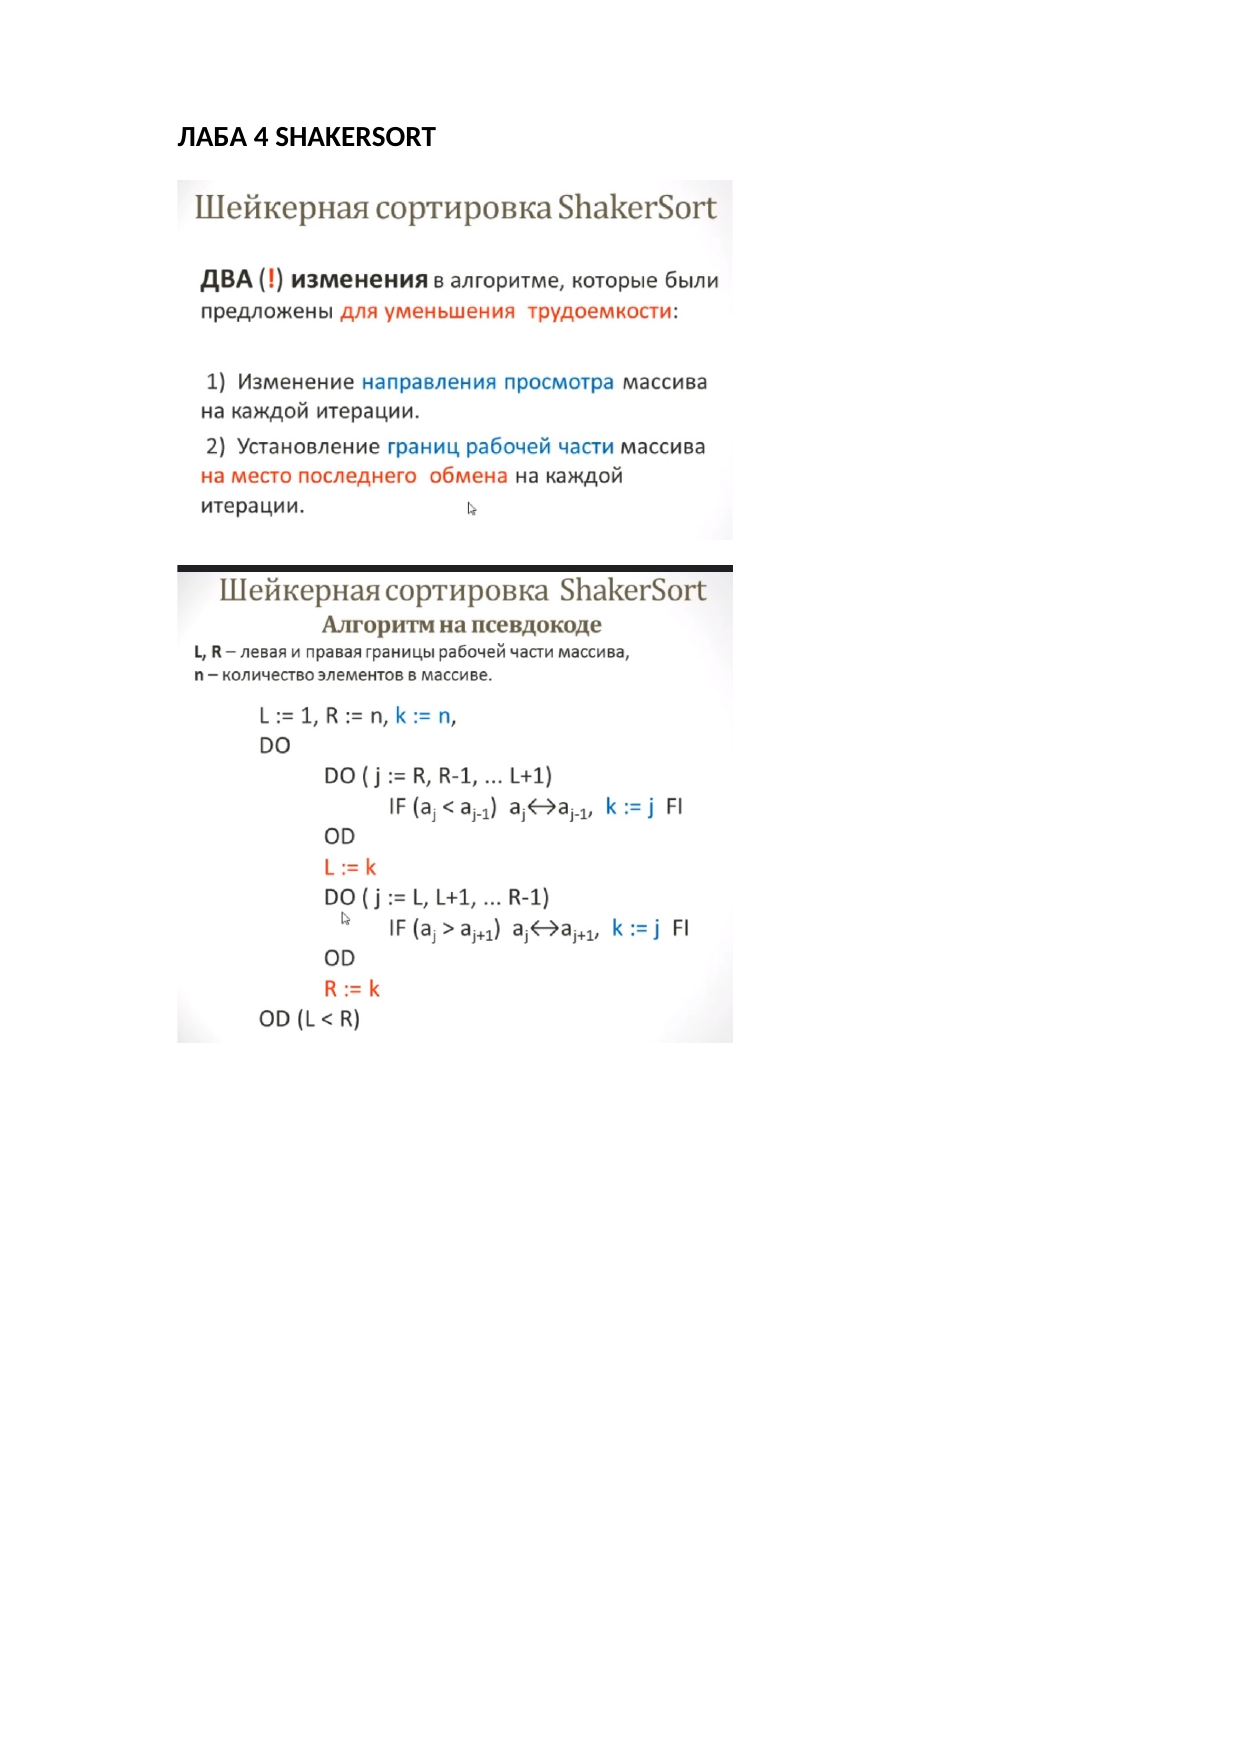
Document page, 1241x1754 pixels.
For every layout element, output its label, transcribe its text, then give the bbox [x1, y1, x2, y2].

text ЛАБА 4 SHAKERSORT [177, 118, 1152, 154]
picture [177, 565, 733, 1043]
picture [177, 180, 733, 540]
